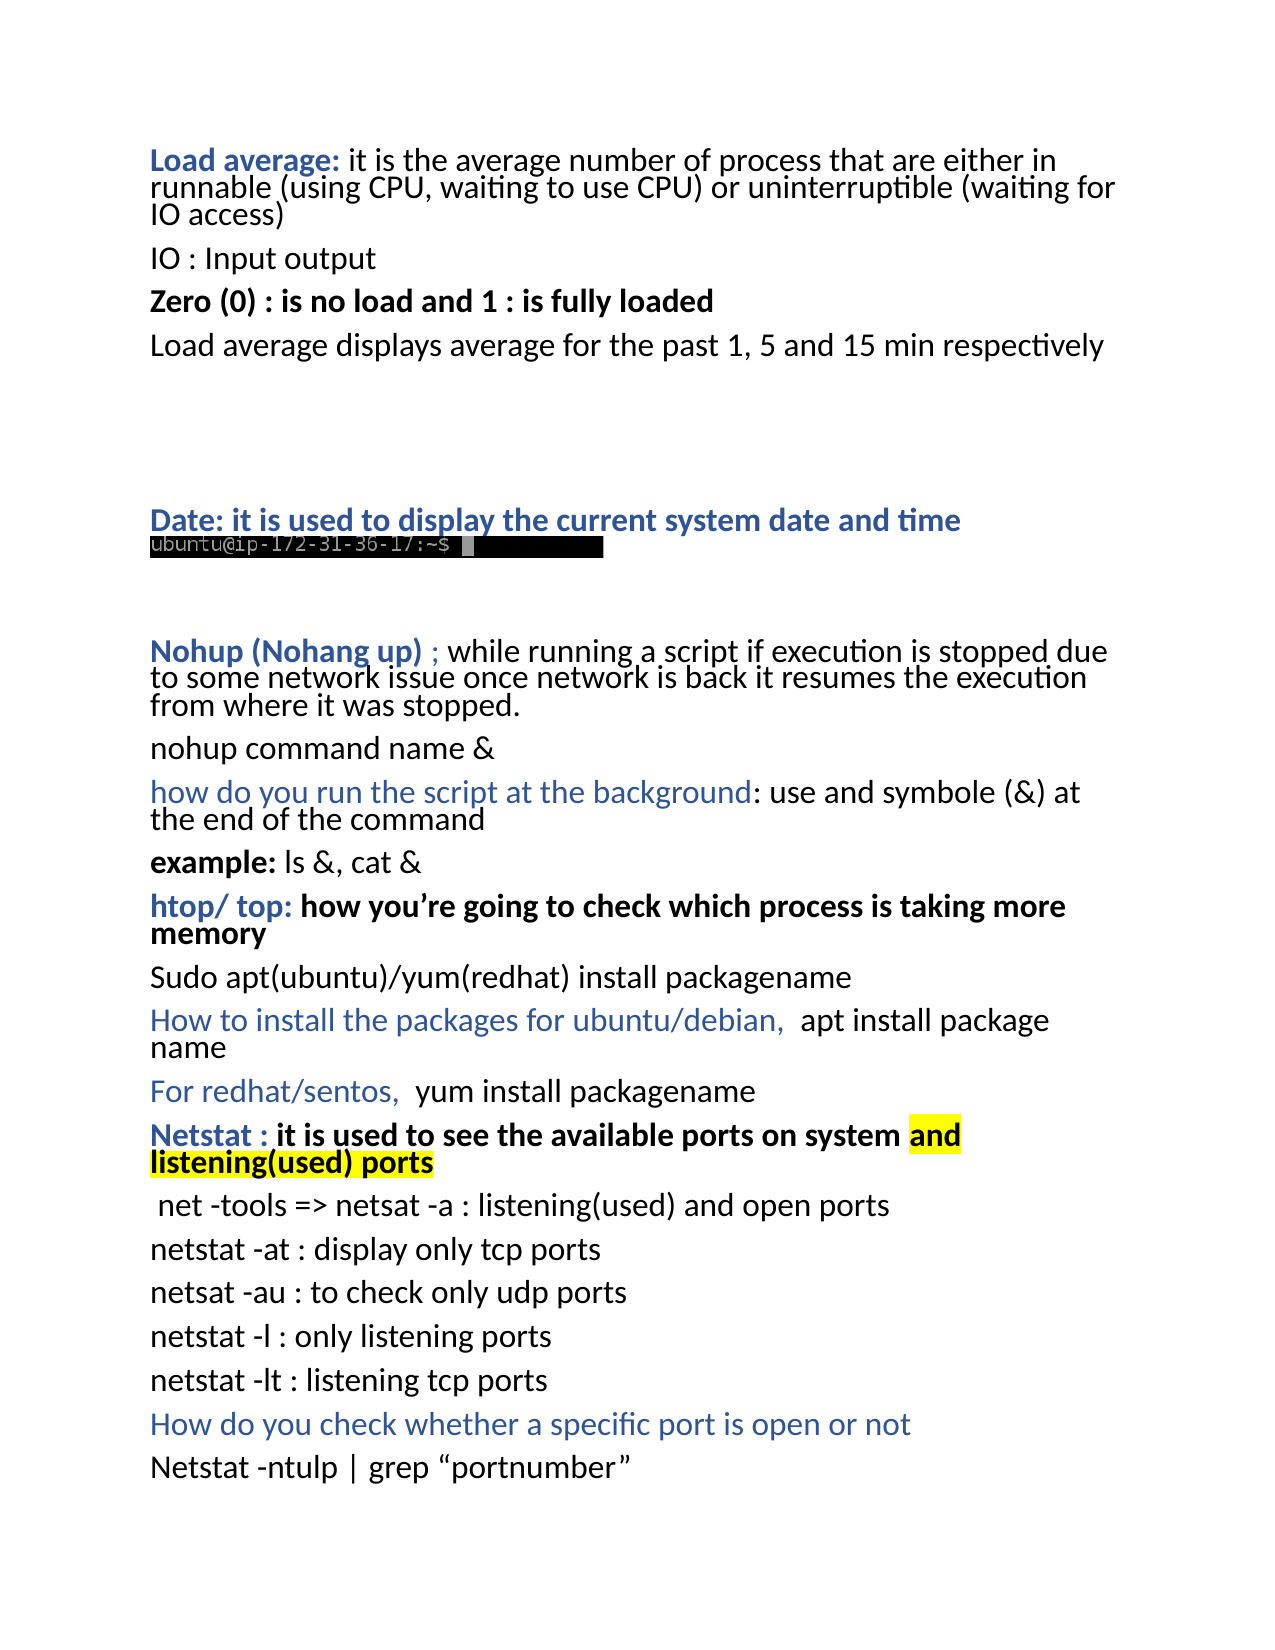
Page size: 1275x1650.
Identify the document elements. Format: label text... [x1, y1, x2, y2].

text htop/ top: how you’re going to check which process is taking more memory [150, 896, 1125, 950]
text netstat -lt : listening tcp ports [150, 1370, 1125, 1397]
text Netstat : it is used to see the available ports on system and listening(used) ports [150, 1124, 1125, 1178]
text netstat -at : display only tcp ports [150, 1239, 1125, 1266]
text How do you check whether a specific port is open or not [150, 1413, 1125, 1440]
text How to install the packages for ubuntu/debian, apt install package name [150, 1010, 1125, 1064]
text nohup command name & [150, 738, 1125, 765]
text example: ls &, cat & [150, 852, 1125, 879]
text Load average displays average for the past 1, 5 and 15 min respectively [150, 335, 1125, 362]
text Netstat -ntulp | grep “portnumber” [354, 1457, 1125, 1484]
text IO : Input output [150, 248, 1125, 274]
text netstat -l : only listening ports [150, 1326, 1125, 1353]
text how do you run the script at the background: use and symbole (&) at the end of the command [150, 782, 1125, 836]
text Netstat -ntulp | grep “portnumber” [150, 1457, 352, 1484]
text net -tools => netsat -a : listening(used) and open ports [150, 1195, 1125, 1222]
text Load average: it is the average number of process that are either in runnable (using CPU, waiting to use CPU) or uninterruptible (waiting for IO access) [150, 150, 1125, 231]
text Sudo apt(ubuntu)/yum(redhat) install packagename [150, 967, 1125, 993]
text Zero (0) : is no load and 1 : is fully loaded [150, 291, 1125, 318]
text For redhat/sentos, yum install packagename [150, 1081, 1125, 1108]
text netsat -au : to check only udp ports [150, 1282, 1125, 1309]
text Nohup (Nohang up) ; while running a script if execution is stopped due to some network issue once network is back it resumes the execution from where it was stopped. [150, 640, 1125, 721]
text Date: it is used to display the current system date and time [150, 509, 1125, 536]
